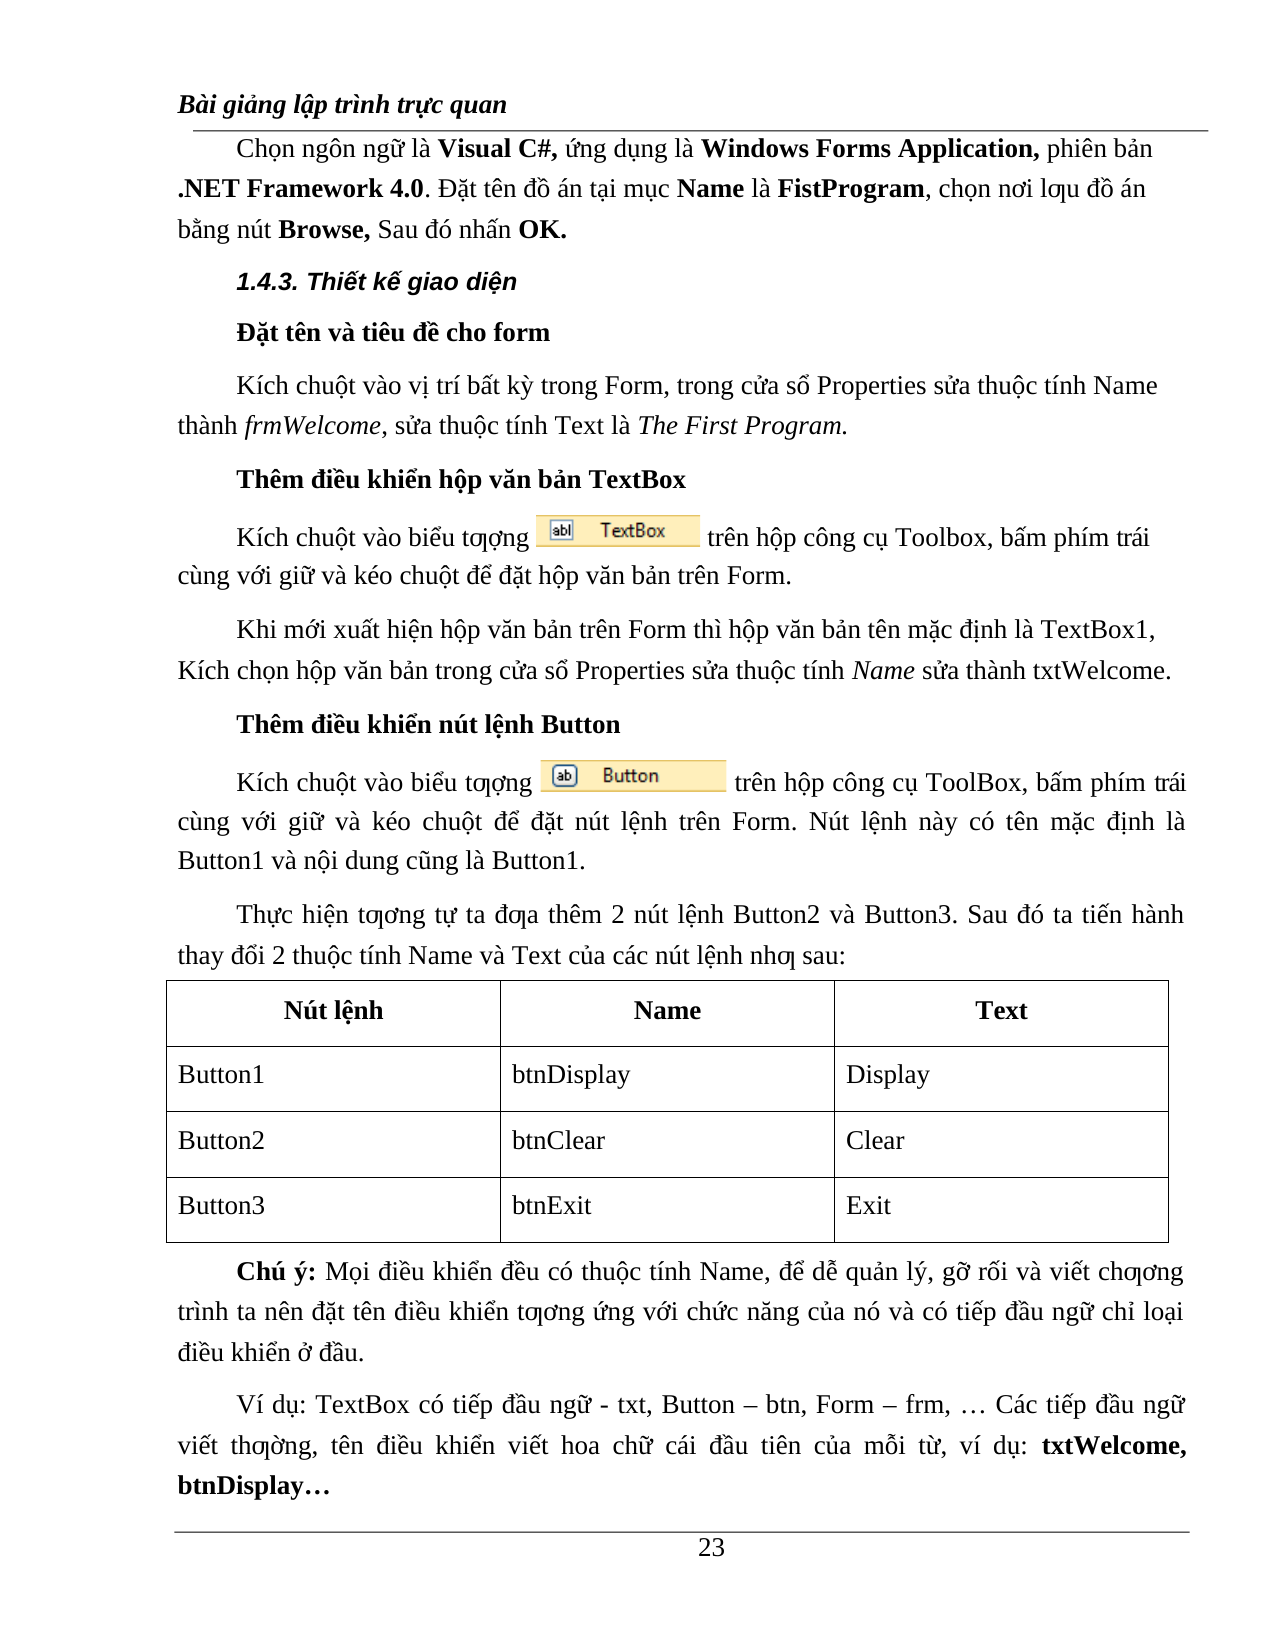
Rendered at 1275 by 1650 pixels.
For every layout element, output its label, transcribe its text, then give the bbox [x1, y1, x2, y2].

table_cell btnDisplay [501, 1047, 834, 1111]
text Thực hiện tƣơng tự ta đƣa thêm 2 nút lệnh Button2 và Button3. Sau đó ta tiến hành thay đổi 2 thuộc tính Name và Text của các nút lệnh nhƣ sau: [177, 899, 1186, 970]
text Chọn ngôn ngữ là Visual C#, ứng dụng là Windows Forms Application, phiên bản [236, 132, 1239, 163]
table_cell Button3 [167, 1178, 500, 1242]
picture [536, 515, 701, 547]
table_header Name [501, 981, 834, 1046]
table_cell btnClear [501, 1112, 834, 1177]
text Ví dụ: TextBox có tiếp đầu ngữ - txt, Button – btn, Form – frm, … Các tiếp đầu ngữ viết thƣờng, tên điều khiển viết hoa chữ cái đầu tiên của mỗi từ, ví dụ: txtWelcome, btnDisplay… [177, 1388, 1187, 1501]
text Khi mới xuất hiện hộp văn bản trên Form thì hộp văn bản tên mặc định là TextBox1, Kích chọn hộp văn bản trong cửa sổ Properties sửa thuộc tính Name sửa thành txtWelcome. [177, 614, 1182, 685]
table_cell Display [835, 1047, 1168, 1111]
text Kích chuột vào vị trí bất kỳ trong Form, trong cửa sổ Properties sửa thuộc tính Name thành frmWelcome, sửa thuộc tính Text là The First Program. [177, 369, 1182, 440]
text Kích chuột vào biểu tƣợng trên hộp công cụ Toolbox, bấm phím trái cùng với giữ và kéo chuột để đặt hộp văn bản trên Form. [177, 515, 1182, 591]
table_cell btnExit [501, 1178, 834, 1242]
table_cell Button1 [167, 1047, 500, 1111]
table_header Nút lệnh [167, 981, 500, 1046]
subtitle Thêm điều khiển hộp văn bản TextBox [236, 463, 1239, 494]
subtitle Đặt tên và tiêu đề cho form [236, 317, 1239, 348]
table_cell Button2 [167, 1112, 500, 1177]
text .NET Framework 4.0. Đặt tên đồ án tại mục Name là FistProgram, chọn nơi lƣu đồ án bằng nút Browse, Sau đó nhấn OK. [177, 172, 1182, 244]
table_header Text [835, 981, 1168, 1046]
table_cell Exit [835, 1178, 1168, 1242]
text Kích chuột vào biểu tƣợng trên hộp công cụ ToolBox, bấm phím trái cùng với giữ và kéo chuột để đặt nút lệnh trên Form. Nút lệnh này có tên mặc định là Button1 và nội dung cũng là Button1. [177, 760, 1187, 876]
picture [540, 760, 727, 792]
table_cell Clear [835, 1112, 1168, 1177]
text Chú ý: Mọi điều khiển đều có thuộc tính Name, để dễ quản lý, gỡ rối và viết chƣơng trình ta nên đặt tên điều khiển tƣơng ứng với chức năng của nó và có tiếp đầu ngữ chỉ loại điều khiển ở đầu. [177, 1255, 1186, 1367]
subtitle Thêm điều khiển nút lệnh Button [236, 708, 1239, 739]
list Thiết kế giao diện [236, 266, 1239, 295]
